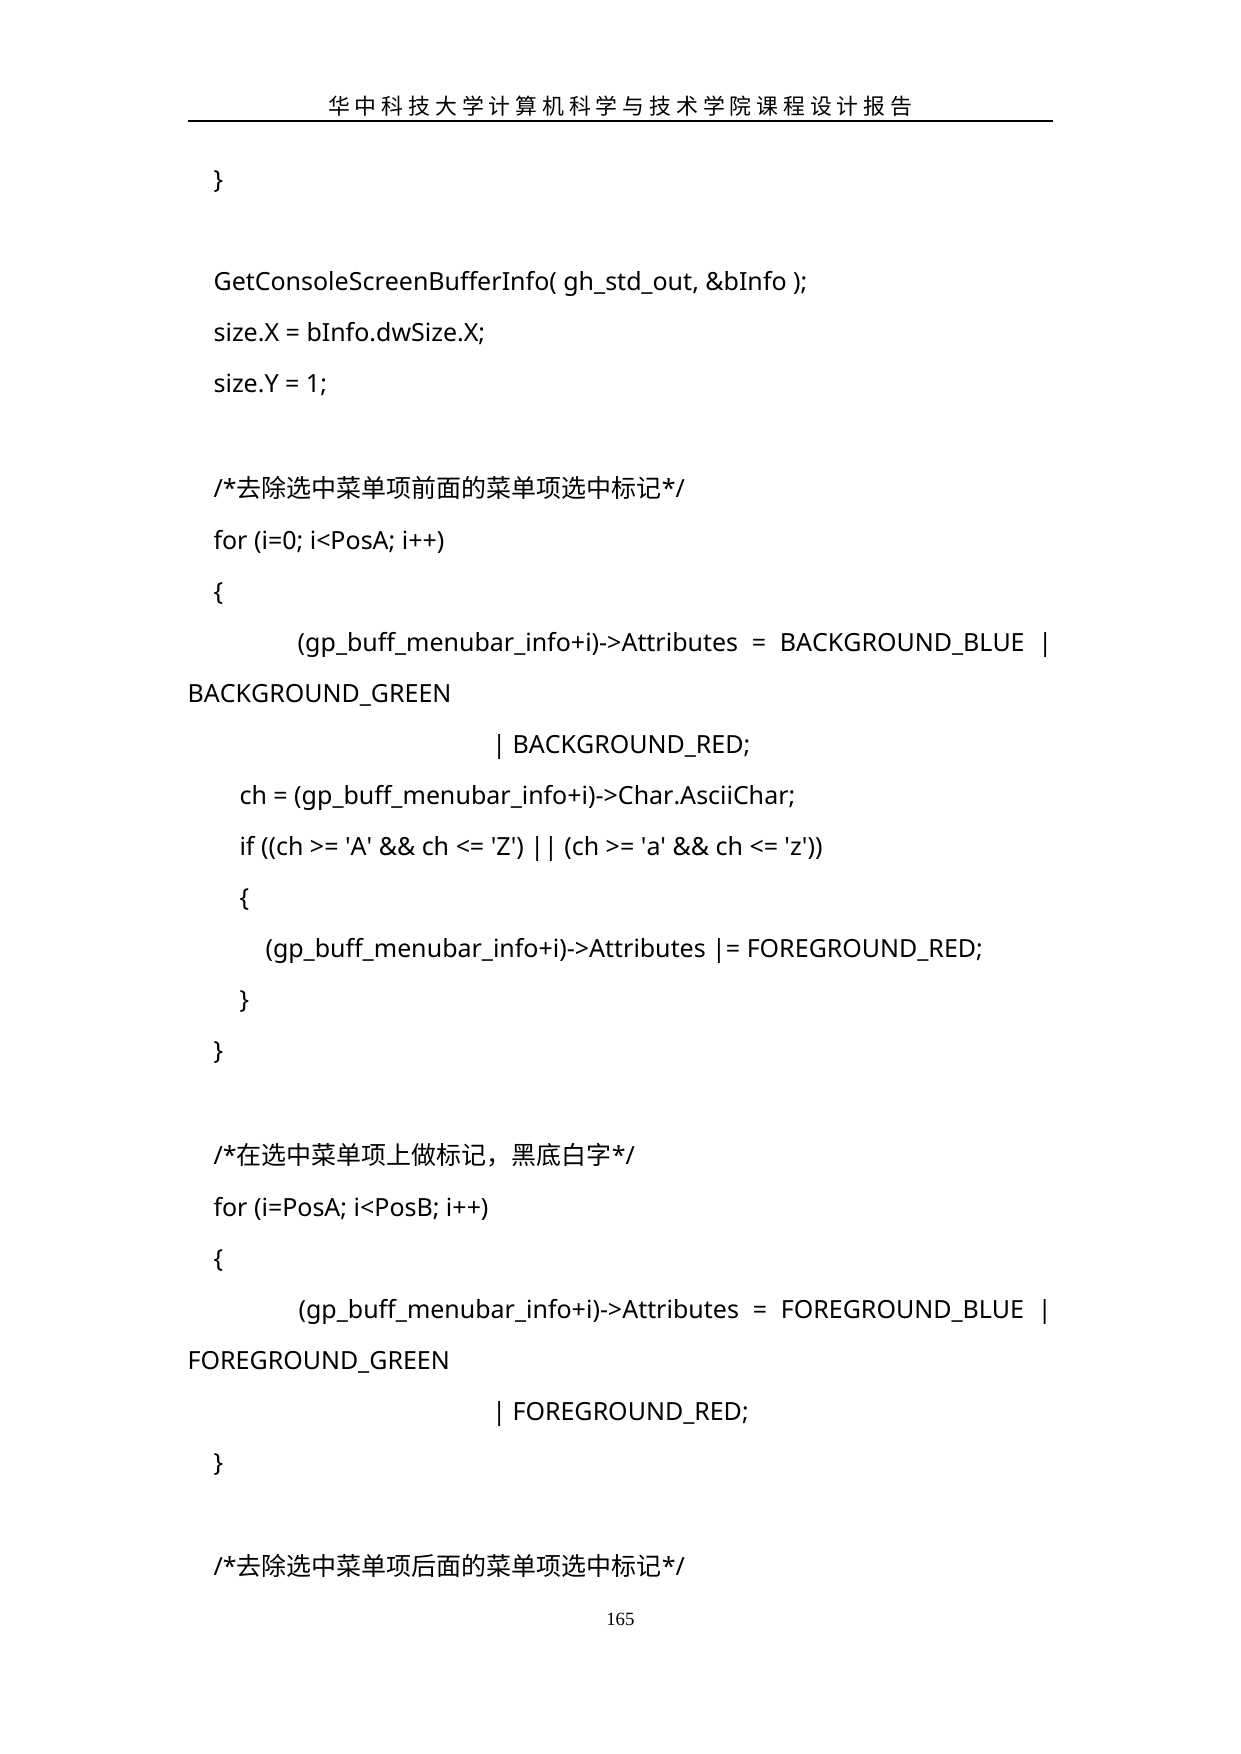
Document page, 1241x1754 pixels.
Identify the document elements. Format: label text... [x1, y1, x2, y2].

text (gp_buff_menubar_info+i)->Attributes = FOREGROUND_BLUE | FOREGROUND_GREEN [187, 1292, 1053, 1377]
text /*去除选中菜单项后面的菜单项选中标记*/ [187, 1547, 1053, 1583]
text } [187, 1033, 1053, 1067]
text { [187, 880, 1053, 914]
text (gp_buff_menubar_info+i)->Attributes = BACKGROUND_BLUE | BACKGROUND_GREEN [187, 625, 1053, 710]
text for (i=0; i<PosA; i++) [187, 523, 1053, 557]
text size.Y = 1; [187, 366, 1053, 400]
text if ((ch >= 'A' && ch <= 'Z') || (ch >= 'a' && ch <= 'z')) [187, 829, 1053, 863]
text { [187, 574, 1053, 608]
text for (i=PosA; i<PosB; i++) [187, 1189, 1053, 1223]
text } [187, 162, 1053, 196]
text size.X = bInfo.dwSize.X; [187, 315, 1053, 349]
text } [187, 1445, 1053, 1479]
text { [187, 1241, 1053, 1274]
text /*在选中菜单项上做标记，黑底白字*/ [187, 1135, 1053, 1171]
text ch = (gp_buff_menubar_info+i)->Char.AsciiChar; [187, 778, 1053, 812]
text | FOREGROUND_RED; [187, 1394, 1053, 1428]
text | BACKGROUND_RED; [187, 727, 1053, 761]
text GetConsoleScreenBufferInfo( gh_std_out, &bInfo ); [187, 264, 1053, 298]
text /*去除选中菜单项前面的菜单项选中标记*/ [187, 468, 1053, 504]
text } [187, 982, 1053, 1016]
text (gp_buff_menubar_info+i)->Attributes |= FOREGROUND_RED; [187, 931, 1053, 965]
